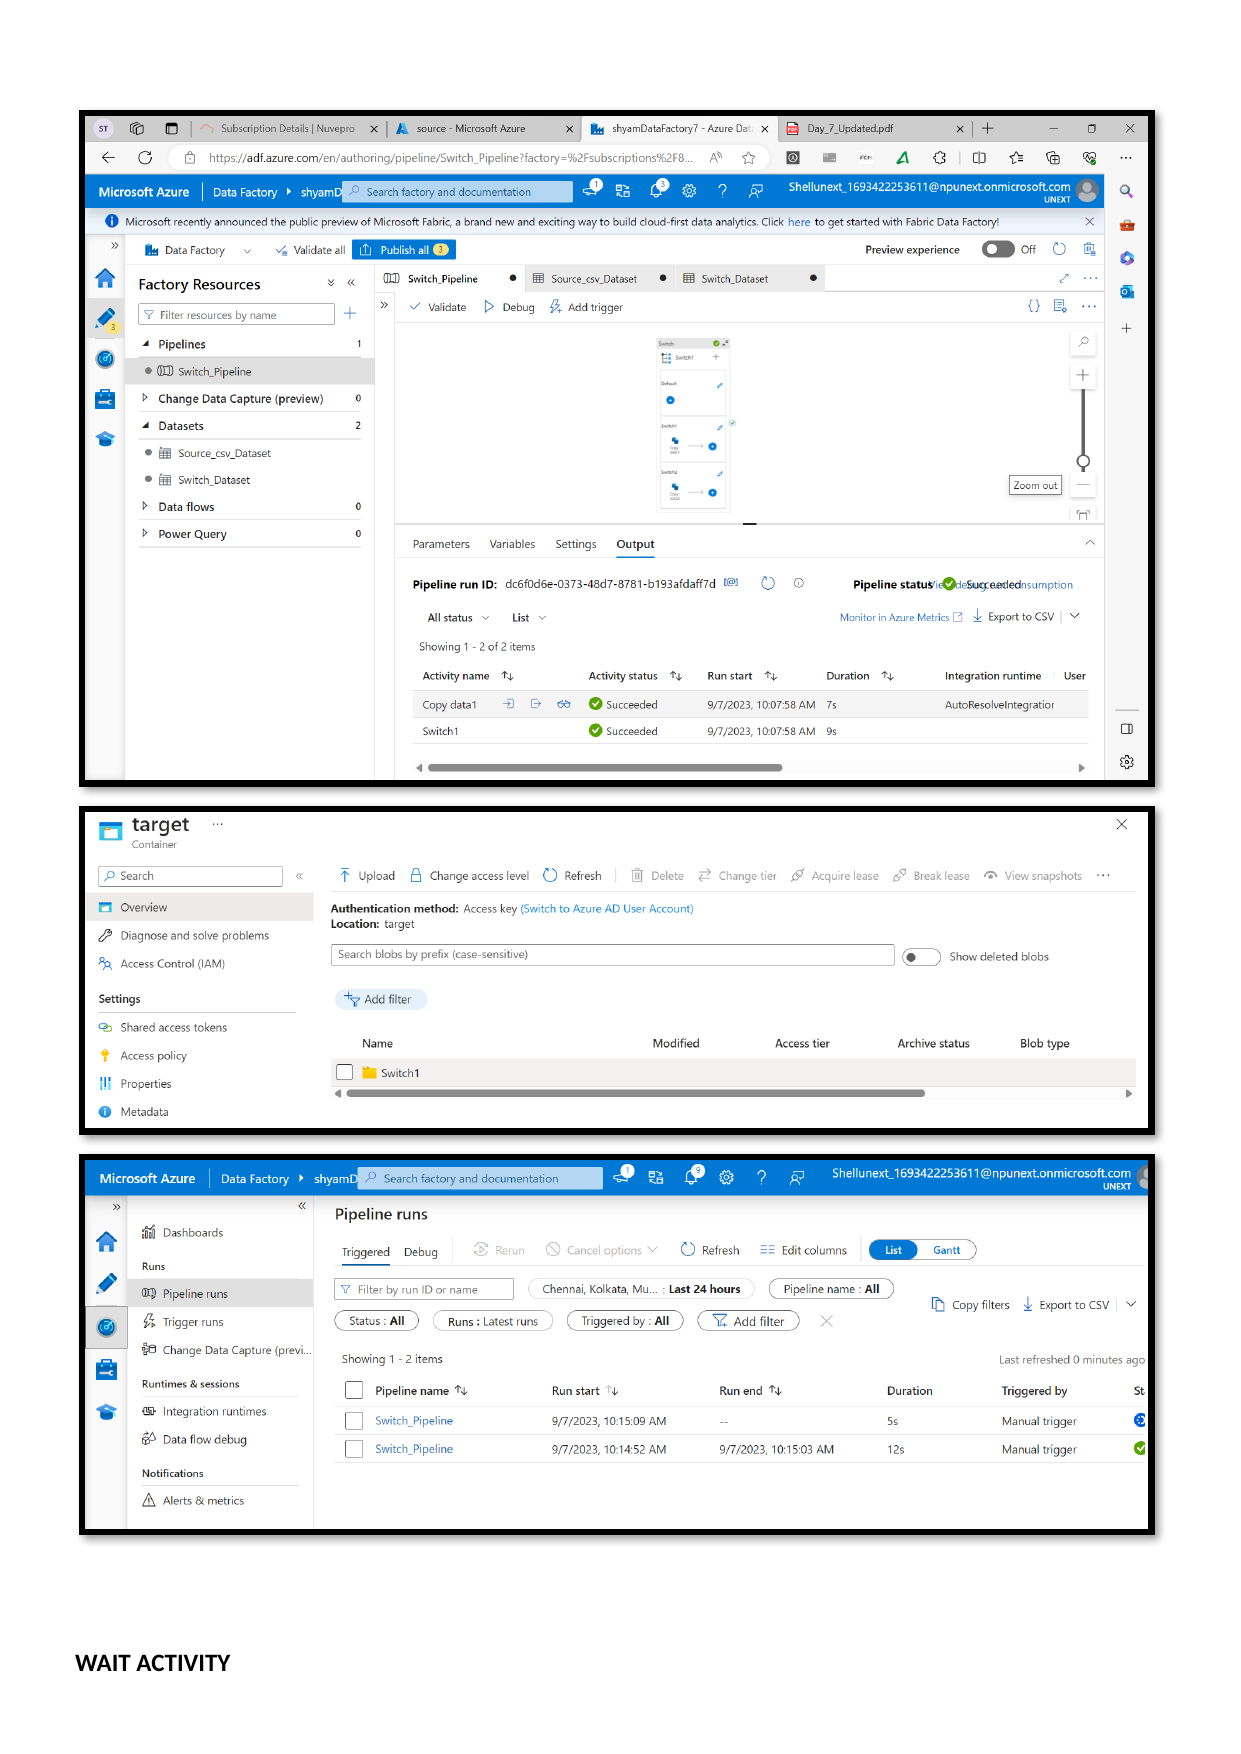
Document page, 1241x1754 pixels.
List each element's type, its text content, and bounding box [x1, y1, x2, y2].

text WAIT ACTIVITY [75, 1648, 1165, 1678]
picture [85, 1160, 1148, 1529]
picture [85, 116, 1148, 780]
picture [85, 812, 1148, 1128]
